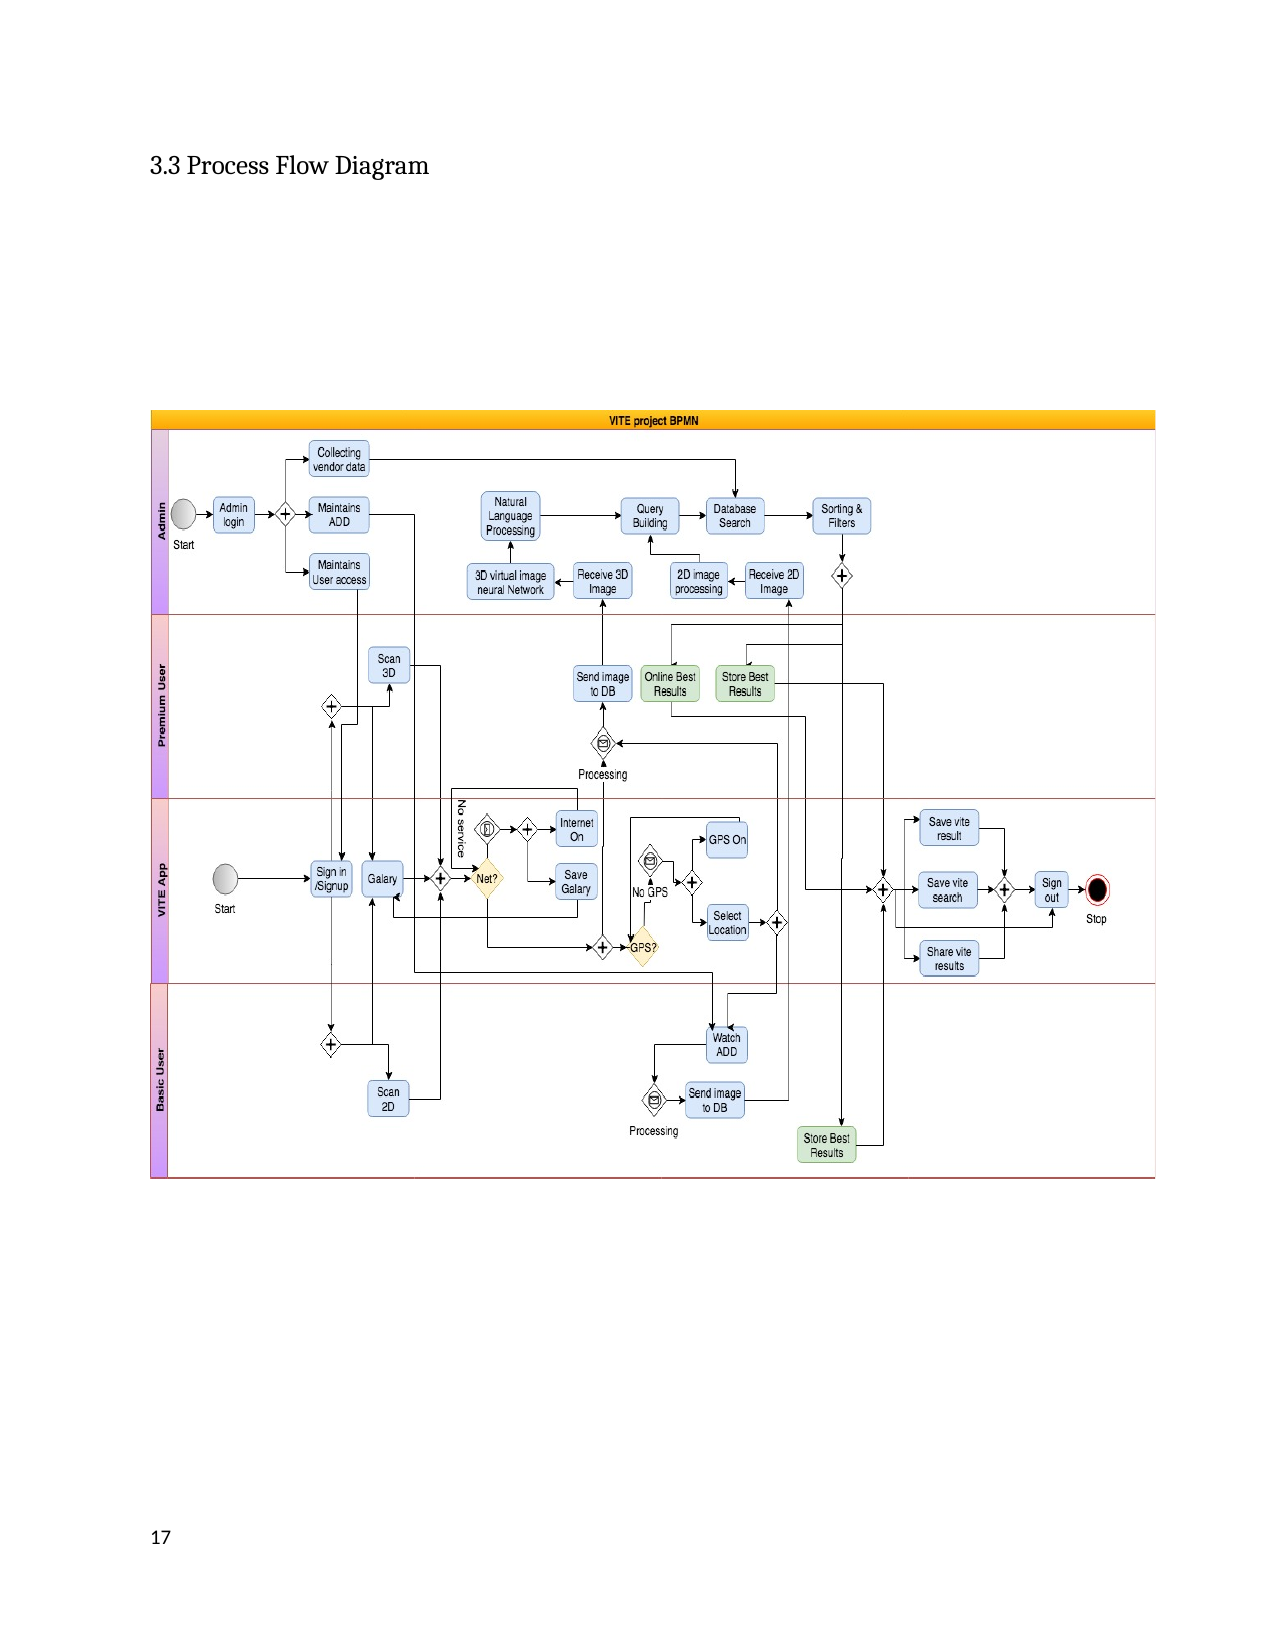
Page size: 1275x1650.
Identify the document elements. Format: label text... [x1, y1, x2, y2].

subtitle 3.3 Process Flow Diagram [150, 150, 1125, 181]
picture [150, 410, 1156, 1179]
